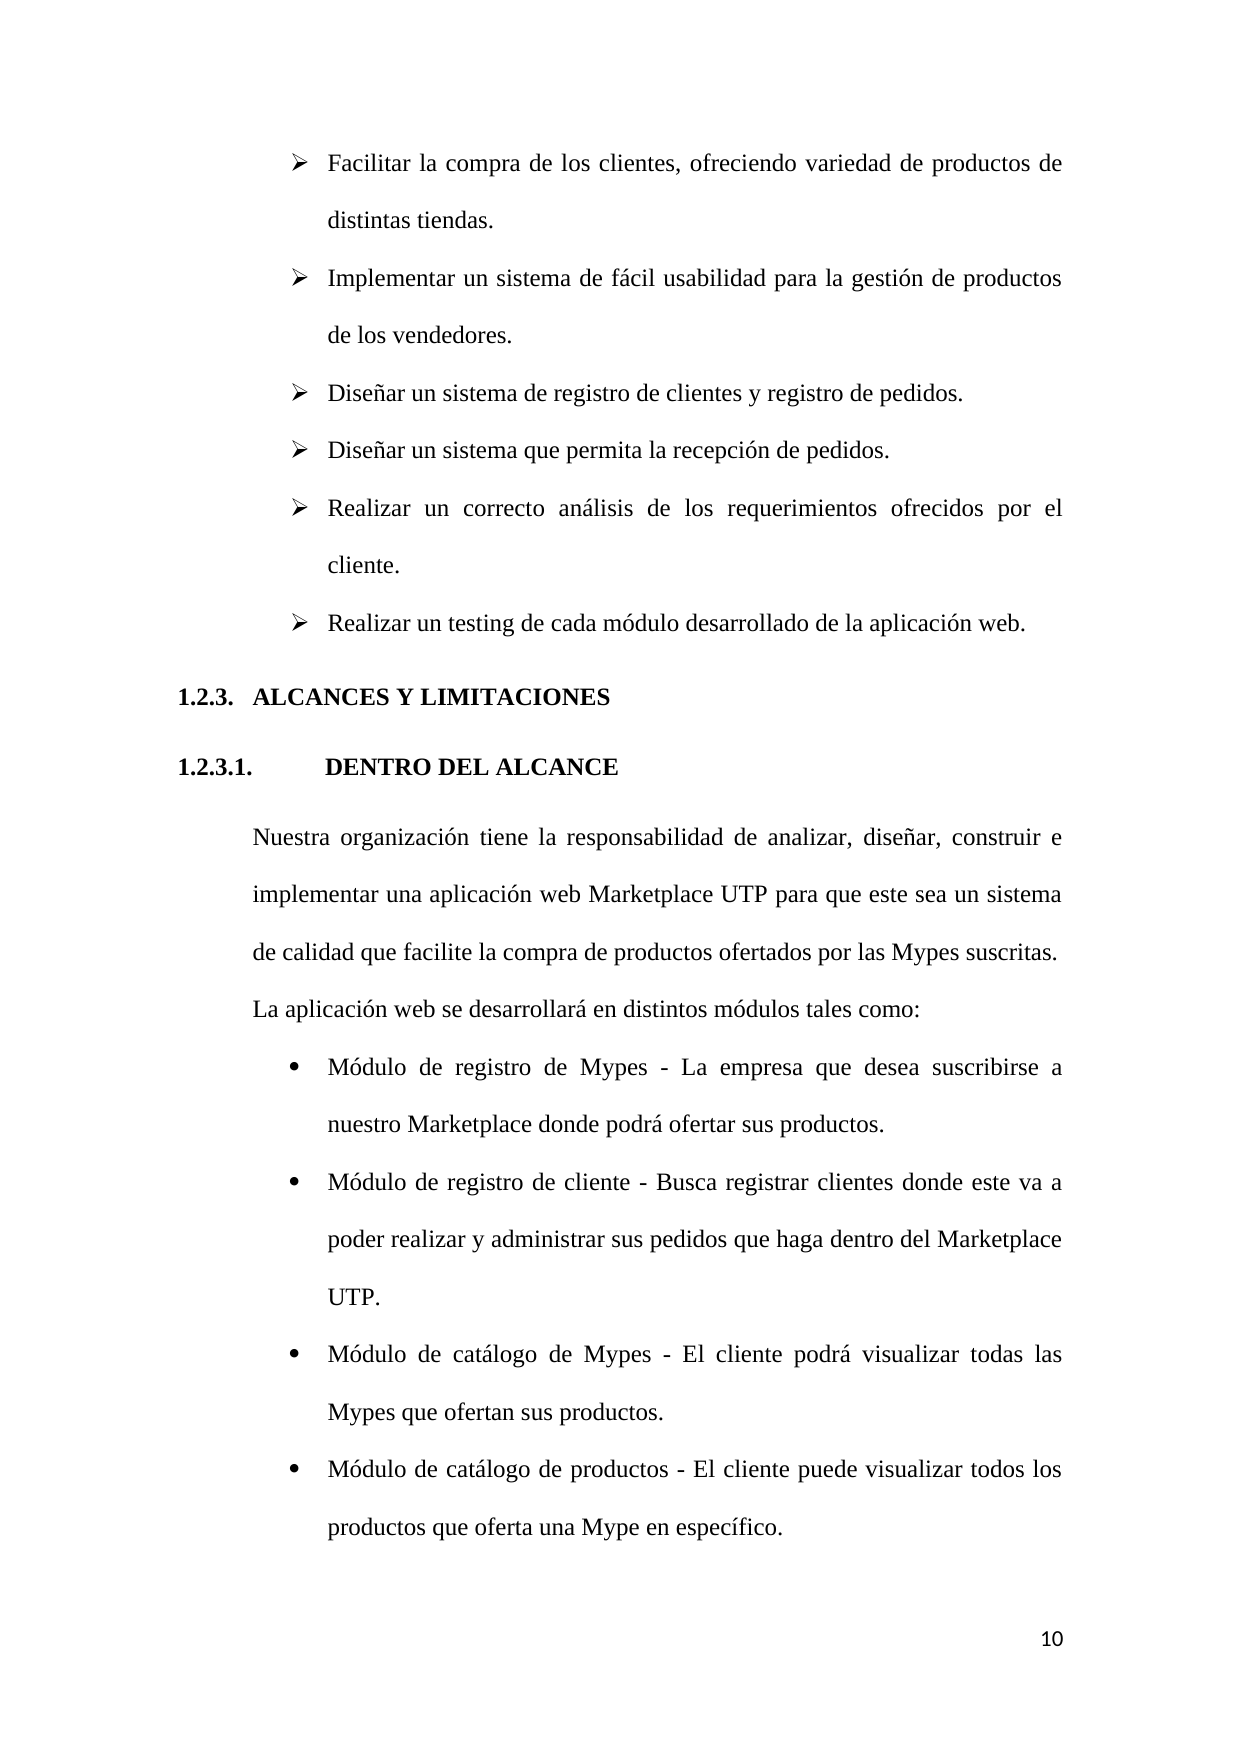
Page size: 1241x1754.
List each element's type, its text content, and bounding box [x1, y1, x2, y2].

list Facilitar la compra de los clientes, ofreciendo variedad de productos de distintas tiendas. [290, 148, 1063, 234]
list Diseñar un sistema que permita la recepción de pedidos. [290, 435, 1063, 464]
list Módulo de registro de cliente - Busca registrar clientes donde este va a poder realizar y administrar sus pedidos que haga dentro del Marketplace UTP. [290, 1167, 1063, 1311]
list La aplicación web se desarrollará en distintos módulos tales como: [252, 994, 1063, 1023]
list Módulo de registro de Mypes - La empresa que desea suscribirse a nuestro Marketplace donde podrá ofertar sus productos. [290, 1052, 1063, 1138]
list Nuestra organización tiene la responsabilidad de analizar, diseñar, construir e implementar una aplicación web Marketplace UTP para que este sea un sistema de calidad que facilite la compra de productos ofertados por las Mypes suscritas. [252, 822, 1063, 966]
list Implementar un sistema de fácil usabilidad para la gestión de productos de los vendedores. [290, 263, 1063, 349]
list Diseñar un sistema de registro de clientes y registro de pedidos. [290, 378, 1063, 406]
list Realizar un correcto análisis de los requerimientos ofrecidos por el cliente. [290, 493, 1063, 579]
list Módulo de catálogo de productos - El cliente puede visualizar todos los productos que oferta una Mype en específico. [290, 1454, 1063, 1541]
subtitle ALCANCES Y LIMITACIONES [177, 682, 1063, 711]
list Realizar un testing de cada módulo desarrollado de la aplicación web. [290, 608, 1063, 636]
subtitle DENTRO DEL ALCANCE [177, 752, 1063, 781]
list Módulo de catálogo de Mypes - El cliente podrá visualizar todas las Mypes que ofertan sus productos. [290, 1339, 1063, 1426]
